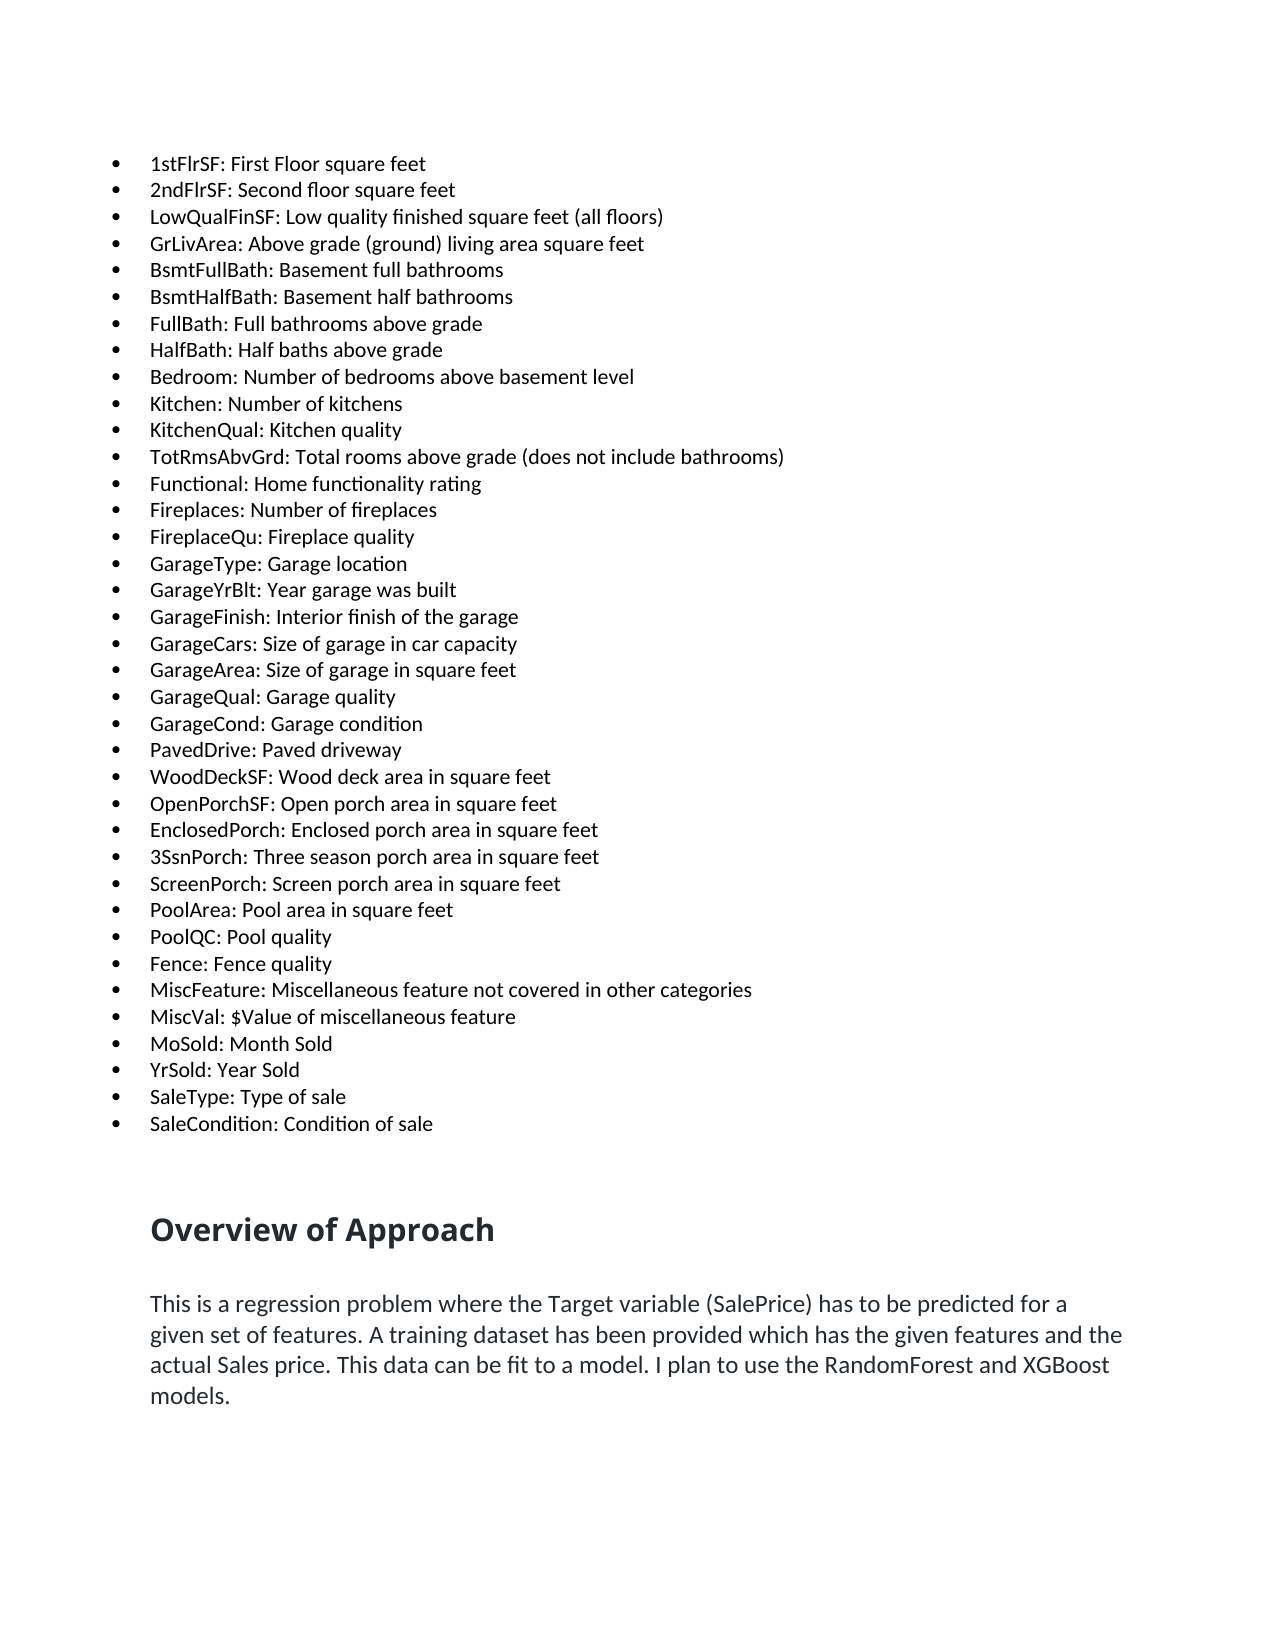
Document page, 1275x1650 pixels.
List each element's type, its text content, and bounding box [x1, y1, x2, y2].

list LowQualFinSF: Low quality finished square feet (all floors) [112, 203, 1125, 230]
list YrSold: Year Sold [112, 1057, 1125, 1083]
list 2ndFlrSF: Second floor square feet [112, 177, 1125, 203]
list GarageType: Garage location [112, 550, 1125, 577]
list HalfBath: Half baths above grade [112, 337, 1125, 363]
list FullBath: Full bathrooms above grade [112, 310, 1125, 337]
list PavedDrive: Paved driveway [112, 737, 1125, 763]
list MiscFeature: Miscellaneous feature not covered in other categories [112, 977, 1125, 1003]
list FireplaceQu: Fireplace quality [112, 523, 1125, 550]
list Bedroom: Number of bedrooms above basement level [112, 363, 1125, 390]
list GrLivArea: Above grade (ground) living area square feet [112, 230, 1125, 257]
list PoolQC: Pool quality [112, 923, 1125, 950]
list MiscVal: $Value of miscellaneous feature [112, 1003, 1125, 1030]
list MoSold: Month Sold [112, 1030, 1125, 1057]
list OpenPorchSF: Open porch area in square feet [112, 790, 1125, 817]
list BsmtHalfBath: Basement half bathrooms [112, 283, 1125, 310]
list 3SsnPorch: Three season porch area in square feet [112, 843, 1125, 870]
list GarageYrBlt: Year garage was built [112, 577, 1125, 603]
list Fence: Fence quality [112, 950, 1125, 977]
list SaleCondition: Condition of sale [112, 1110, 1125, 1137]
list WoodDeckSF: Wood deck area in square feet [112, 763, 1125, 790]
list EnclosedPorch: Enclosed porch area in square feet [112, 817, 1125, 843]
list Functional: Home functionality rating [112, 470, 1125, 497]
list 1stFlrSF: First Floor square feet [112, 150, 1125, 177]
list TotRmsAbvGrd: Total rooms above grade (does not include bathrooms) [112, 443, 1125, 470]
list GarageCars: Size of garage in car capacity [112, 630, 1125, 657]
list SaleType: Type of sale [112, 1083, 1125, 1110]
text This is a regression problem where the Target variable (SalePrice) has to be predicted for a given set of features. A training dataset has been provided which has the given features and the actual Sales price. This data can be fit to a model. I plan to use the RandomForest and XGBoost models. [150, 1288, 1125, 1410]
list GarageQual: Garage quality [112, 683, 1125, 710]
list PoolArea: Pool area in square feet [112, 897, 1125, 923]
list GarageFinish: Interior finish of the garage [112, 603, 1125, 630]
list ScreenPorch: Screen porch area in square feet [112, 870, 1125, 897]
list Kitchen: Number of kitchens [112, 390, 1125, 417]
list Fireplaces: Number of fireplaces [112, 497, 1125, 523]
list GarageArea: Size of garage in square feet [112, 657, 1125, 683]
list GarageCond: Garage condition [112, 710, 1125, 737]
text Overview of Approach [150, 1208, 1125, 1251]
list KitchenQual: Kitchen quality [112, 417, 1125, 443]
list BsmtFullBath: Basement full bathrooms [112, 257, 1125, 283]
